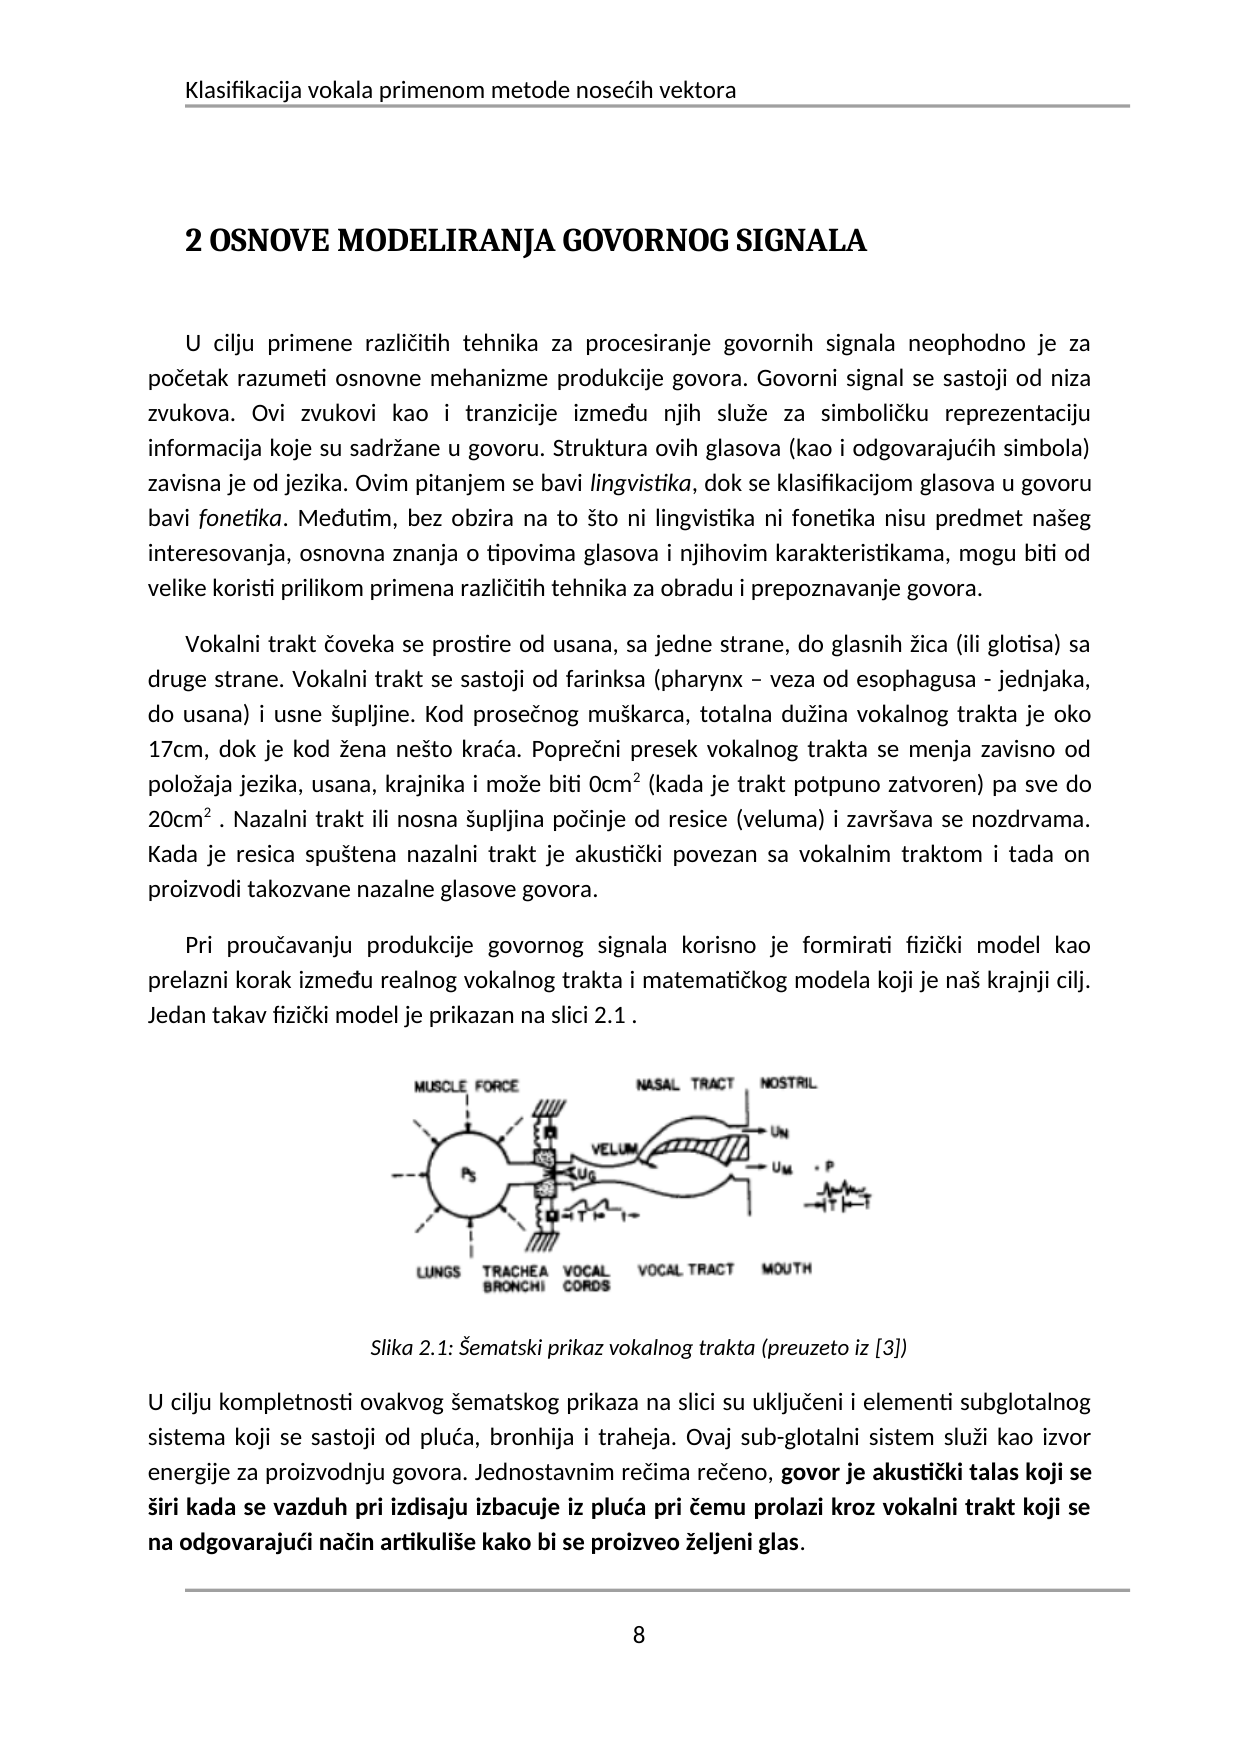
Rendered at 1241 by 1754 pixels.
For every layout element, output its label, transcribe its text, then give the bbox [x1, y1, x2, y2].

text Pri proučavanju produkcije govornog signala korisno je formirati fizički model kao prelazni korak između realnog vokalnog trakta i matematičkog modela koji je naš krajnji cilj. Jedan takav fizički model je prikazan na slici 2.1 . [148, 929, 1093, 1029]
subtitle 2 OSNOVE MODELIRANJA GOVORNOG SIGNALA [148, 221, 1093, 259]
text U cilju primene različitih tehnika za procesiranje govornih signala neophodno je za početak razumeti osnovne mehanizme produkcije govora. Govorni signal se sastoji od niza zvukova. Ovi zvukovi kao i tranzicije između njih služe za simboličku reprezentaciju informacija koje su sadržane u govoru. Struktura ovih glasova (kao i odgovarajućih simbola) zavisna je od jezika. Ovim pitanjem se bavi lingvistika, dok se klasifikacijom glasova u govoru bavi fonetika. Međutim, bez obzira na to što ni lingvistika ni fonetika nisu predmet našeg interesovanja, osnovna znanja o tipovima glasova i njihovim karakteristikama, mogu biti od velike koristi prilikom primena različitih tehnika za obradu i prepoznavanje govora. [148, 327, 1093, 603]
text U cilju kompletnosti ovakvog šematskog prikaza na slici su uključeni i elementi subglotalnog sistema koji se sastoji od pluća, bronhija i traheja. Ovaj sub-glotalni sistem služi kao izvor energije za proizvodnju govora. Jednostavnim rečima rečeno, govor je akustički talas koji se širi kada se vazduh pri izdisaju izbacuje iz pluća pri čemu prolazi kroz vokalni trakt koji se na odgovarajući način artikuliše kako bi se proizveo željeni glas. [148, 1386, 1093, 1556]
text Vokalni trakt čoveka se prostire od usana, sa jedne strane, do glasnih žica (ili glotisa) sa druge strane. Vokalni trakt se sastoji od farinksa (pharynx – veza od esophagusa - jednjaka, do usana) i usne šupljine. Kod prosečnog muškarca, totalna dužina vokalnog trakta je oko 17cm, dok je kod žena nešto kraća. Poprečni presek vokalnog trakta se menja zavisno od položaja jezika, usana, krajnika i može biti 0cm2 (kada je trakt potpuno zatvoren) pa sve do 20cm2 . Nazalni trakt ili nosna šupljina počinje od resice (veluma) i završava se nozdrvama. Kada je resica spuštena nazalni trakt je akustički povezan sa vokalnim traktom i tada on proizvodi takozvane nazalne glasove govora. [148, 628, 1093, 904]
text Slika 2.1: Šematski prikaz vokalnog trakta (preuzeto iz [3]) [148, 1333, 1093, 1361]
picture [376, 1054, 902, 1308]
